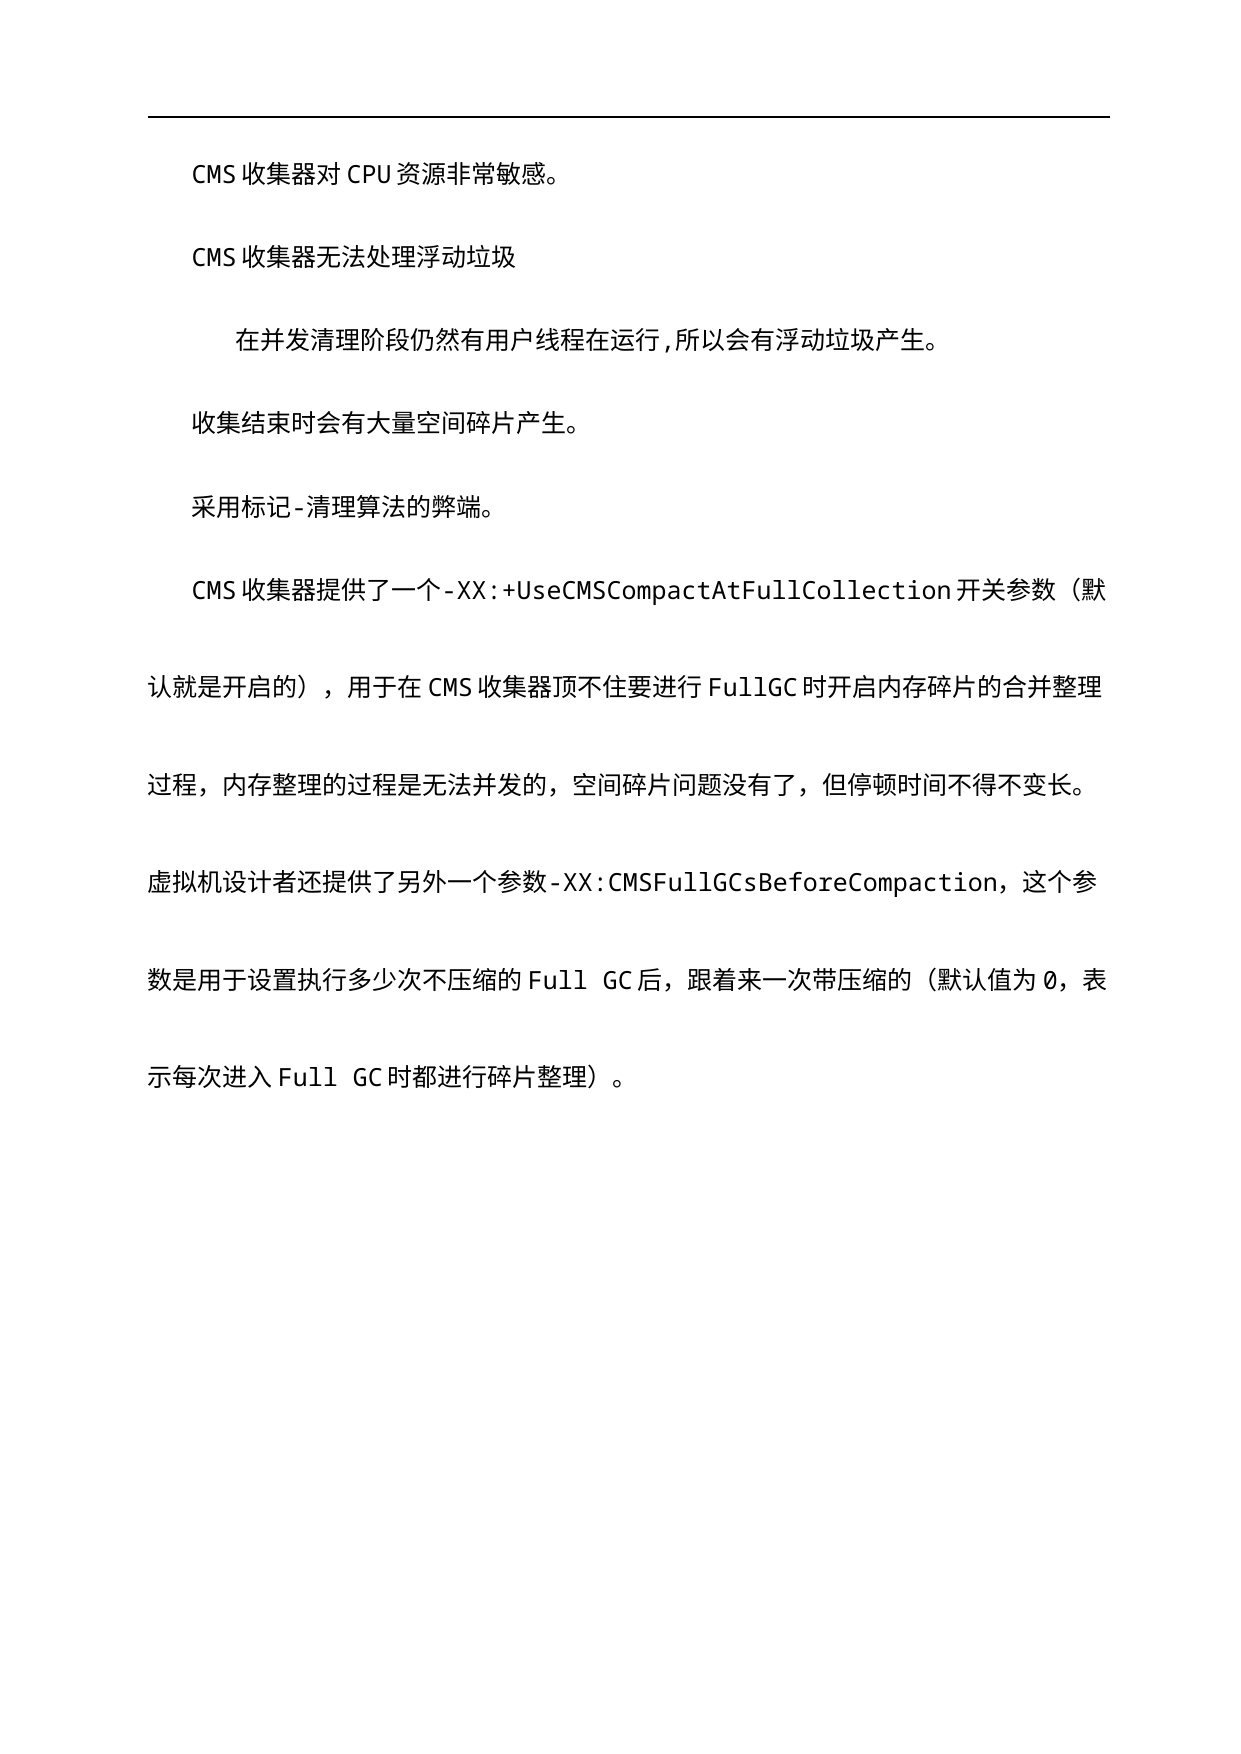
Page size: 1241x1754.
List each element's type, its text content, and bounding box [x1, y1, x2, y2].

text CMS收集器无法处理浮动垃圾 [148, 223, 1110, 288]
text CMS收集器提供了一个-XX:+UseCMSCompactAtFullCollection开关参数（默认就是开启的），用于在CMS收集器顶不住要进行FullGC时开启内存碎片的合并整理过程，内存整理的过程是无法并发的，空间碎片问题没有了，但停顿时间不得不变长。虚拟机设计者还提供了另外一个参数-XX:CMSFullGCsBeforeCompaction，这个参数是用于设置执行多少次不压缩的Full GC后，跟着来一次带压缩的（默认值为0，表示每次进入Full GC时都进行碎片整理）。 [148, 556, 1110, 1108]
text CMS收集器对CPU资源非常敏感。 [148, 140, 1110, 205]
text 在并发清理阶段仍然有用户线程在运行,所以会有浮动垃圾产生。 [148, 306, 1110, 371]
text 采用标记-清理算法的弊端。 [148, 473, 1110, 538]
text 收集结束时会有大量空间碎片产生。 [148, 389, 1110, 454]
